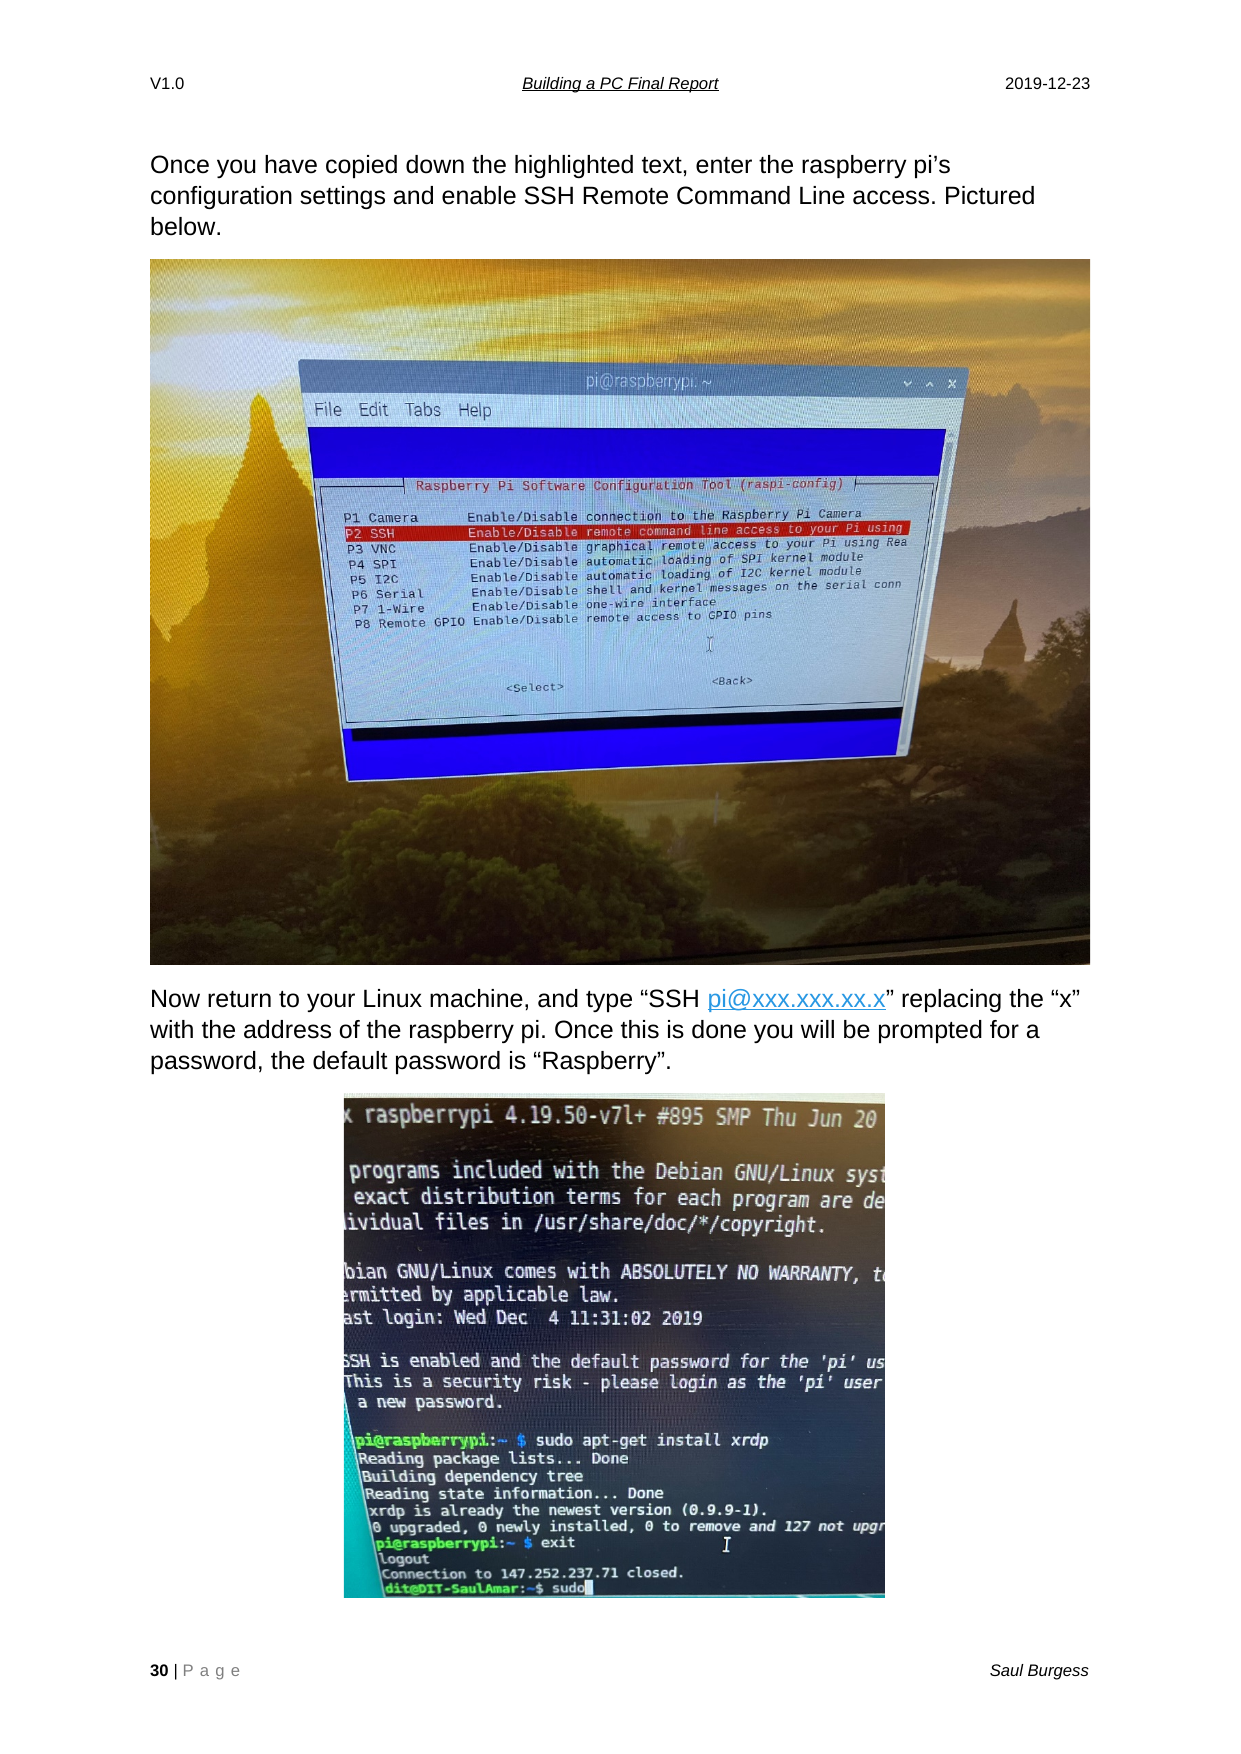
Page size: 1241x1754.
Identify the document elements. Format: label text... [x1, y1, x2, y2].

text Once you have copied down the highlighted text, enter the raspberry pi’s configuration settings and enable SSH Remote Command Line access. Pictured below. [150, 150, 1090, 241]
picture [343, 1093, 886, 1598]
picture [150, 259, 1091, 965]
text Now return to your Linux machine, and type “SSH pi@xxx.xxx.xx.x” replacing the “x” with the address of the raspberry pi. Once this is done you will be prompted for a password, the default password is “Raspberry”. [150, 984, 1090, 1075]
